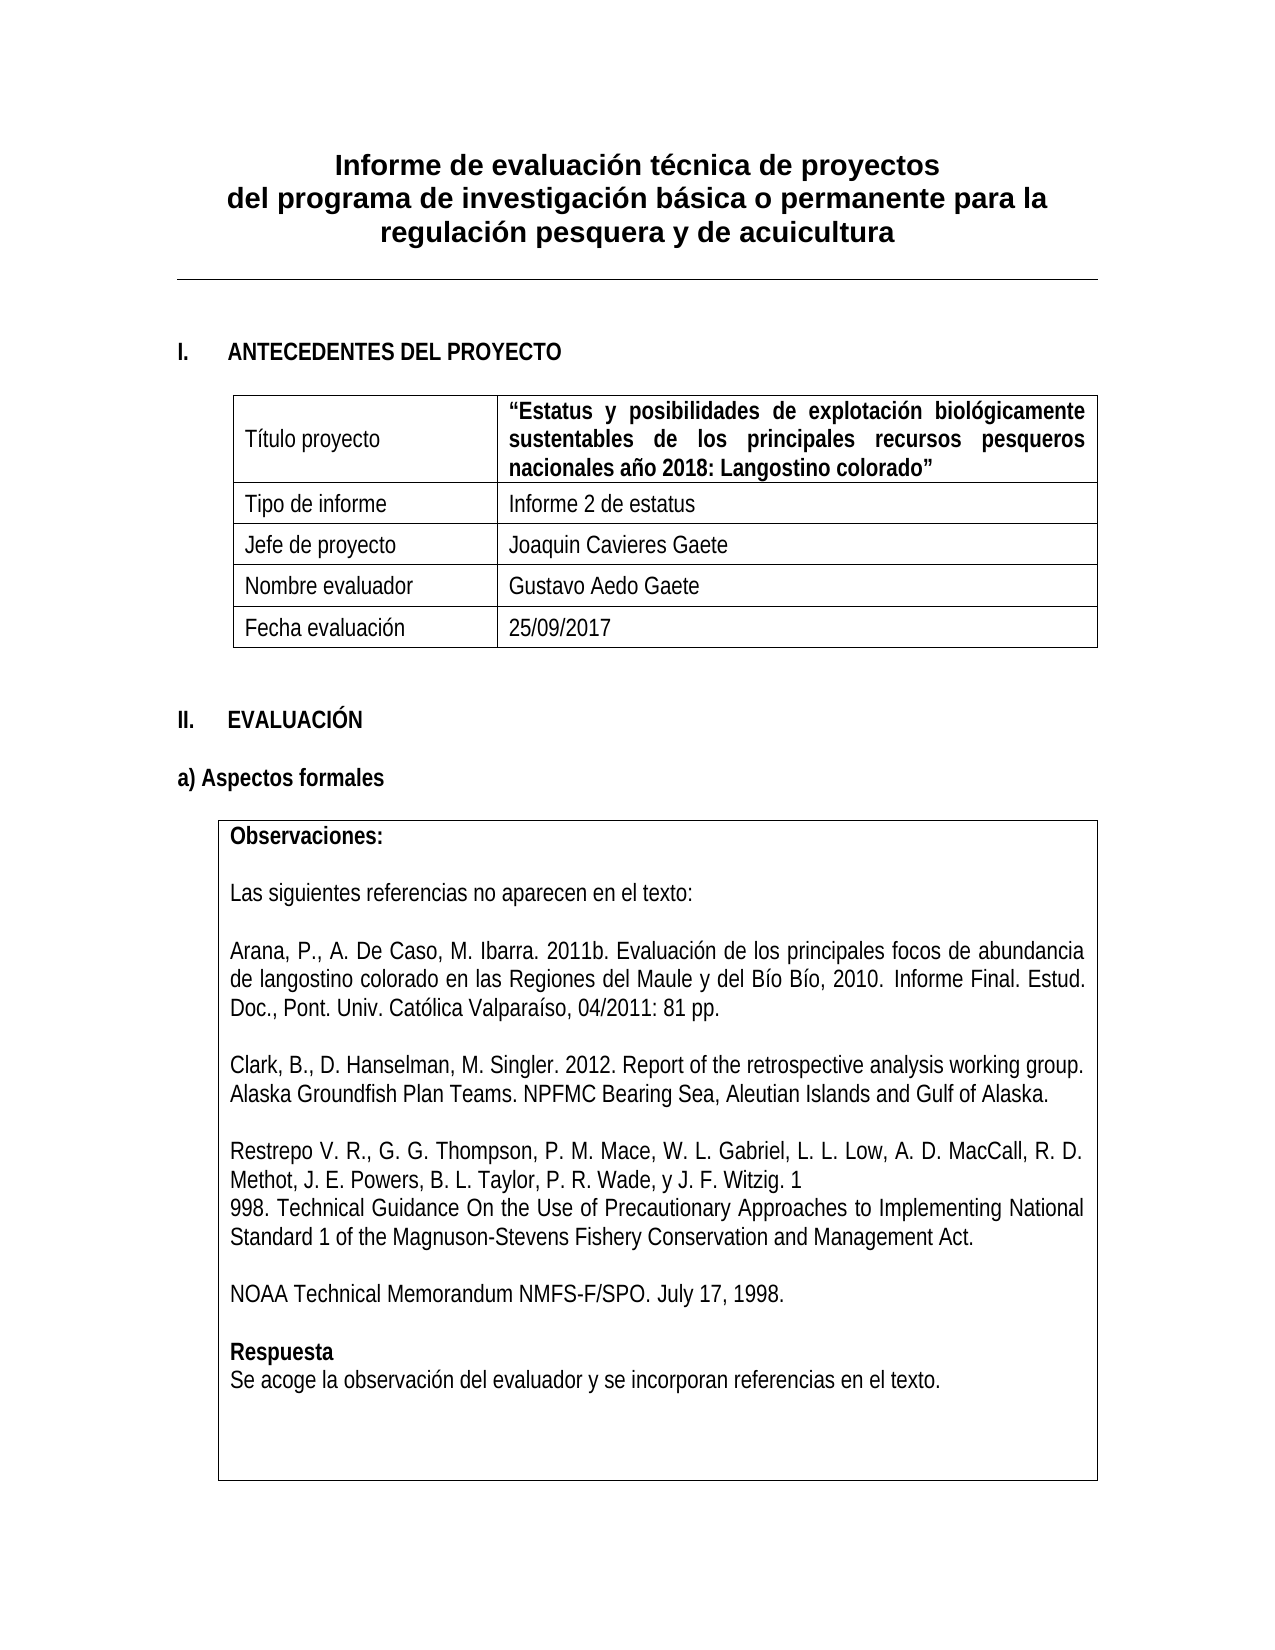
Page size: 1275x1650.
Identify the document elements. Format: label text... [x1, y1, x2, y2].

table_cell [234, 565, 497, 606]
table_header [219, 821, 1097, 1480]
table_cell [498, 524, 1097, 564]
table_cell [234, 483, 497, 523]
text a) Aspectos formales [177, 763, 1098, 791]
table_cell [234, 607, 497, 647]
text del programa de investigación básica o permanente para la regulación pesquera y de acuicultura [177, 181, 1098, 248]
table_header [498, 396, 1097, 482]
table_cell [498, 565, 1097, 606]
text I. ANTECEDENTES DEL PROYECTO [177, 337, 1098, 366]
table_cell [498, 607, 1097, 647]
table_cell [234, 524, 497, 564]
text Informe de evaluación técnica de proyectos [177, 148, 1098, 181]
text II. EVALUACIÓN [177, 705, 1098, 734]
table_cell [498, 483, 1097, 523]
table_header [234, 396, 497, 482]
